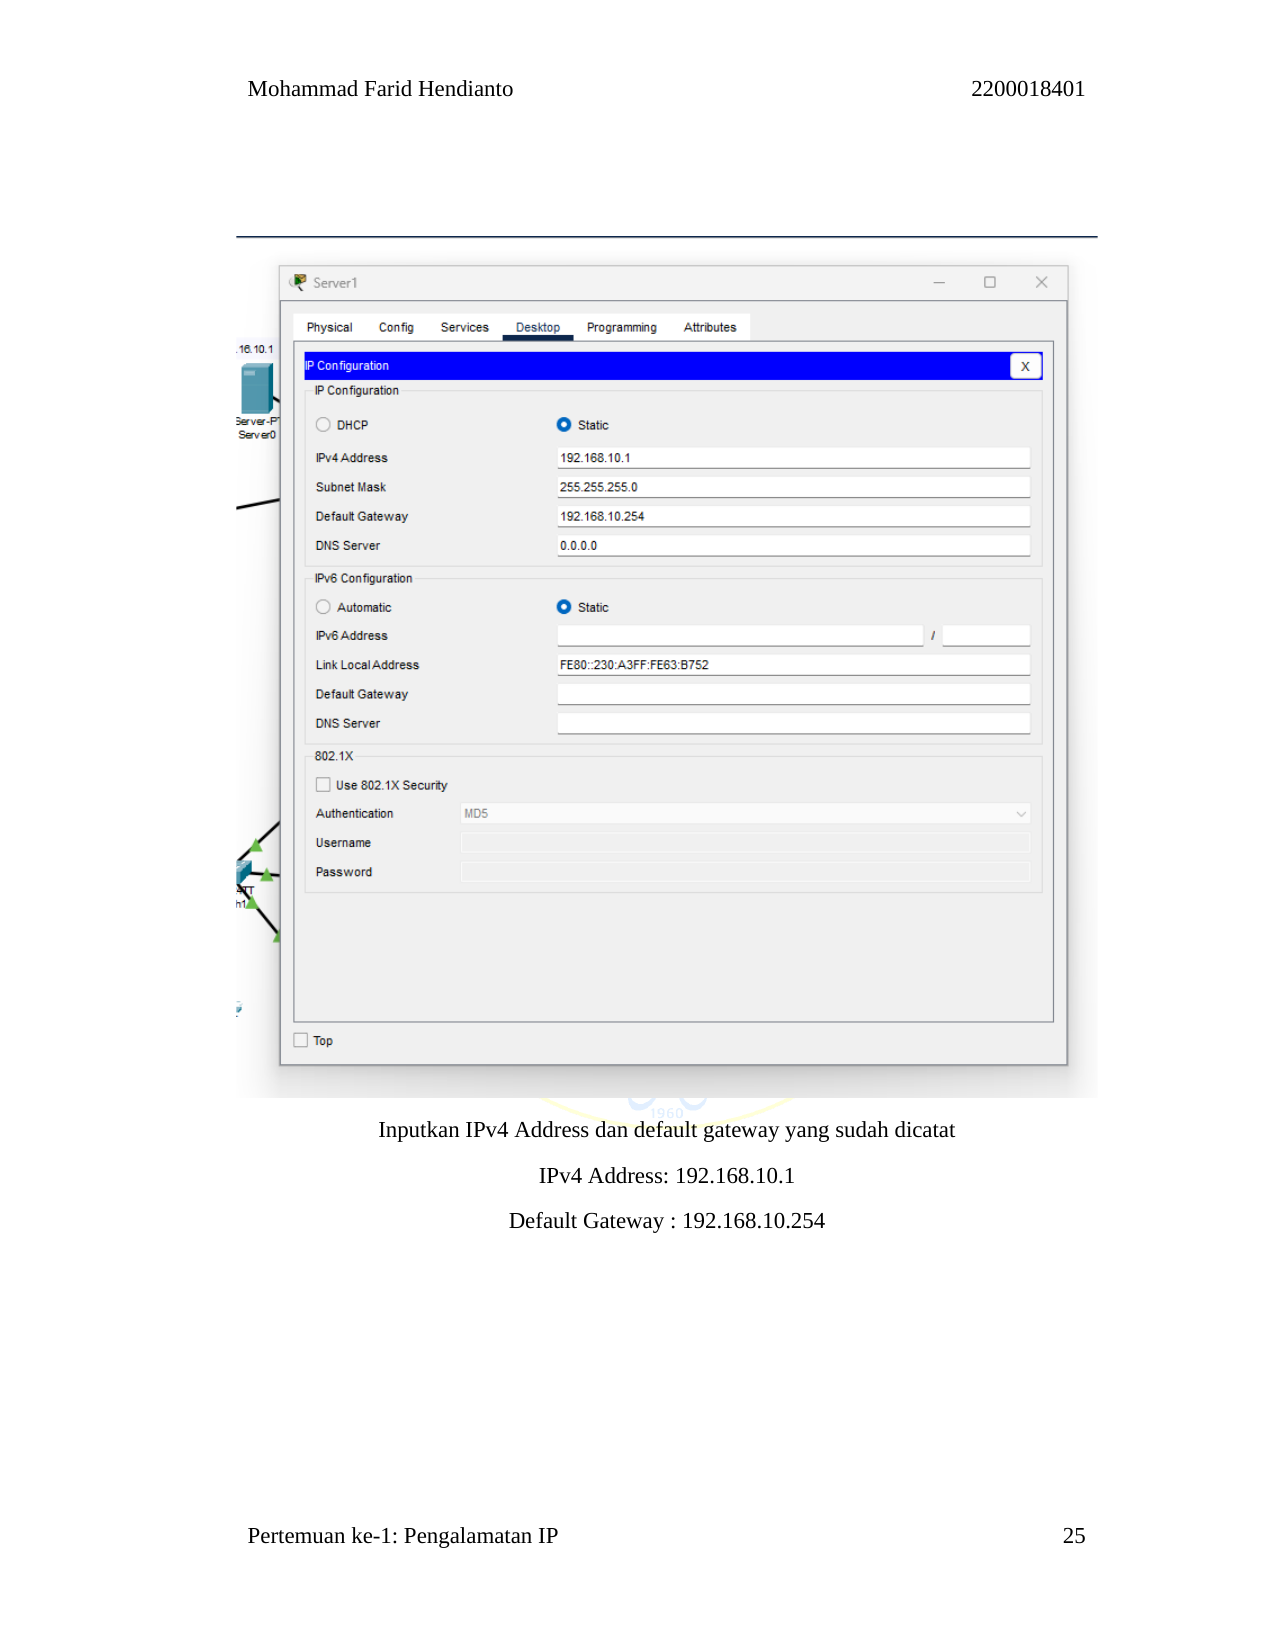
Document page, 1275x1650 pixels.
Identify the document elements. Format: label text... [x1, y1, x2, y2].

text Inputkan IPv4 Address dan default gateway yang sudah dicatat [236, 1117, 1098, 1143]
text IPv4 Address: 192.168.10.1 [236, 1162, 1098, 1188]
text Default Gateway : 192.168.10.254 [236, 1207, 1098, 1233]
picture [236, 236, 1098, 1098]
